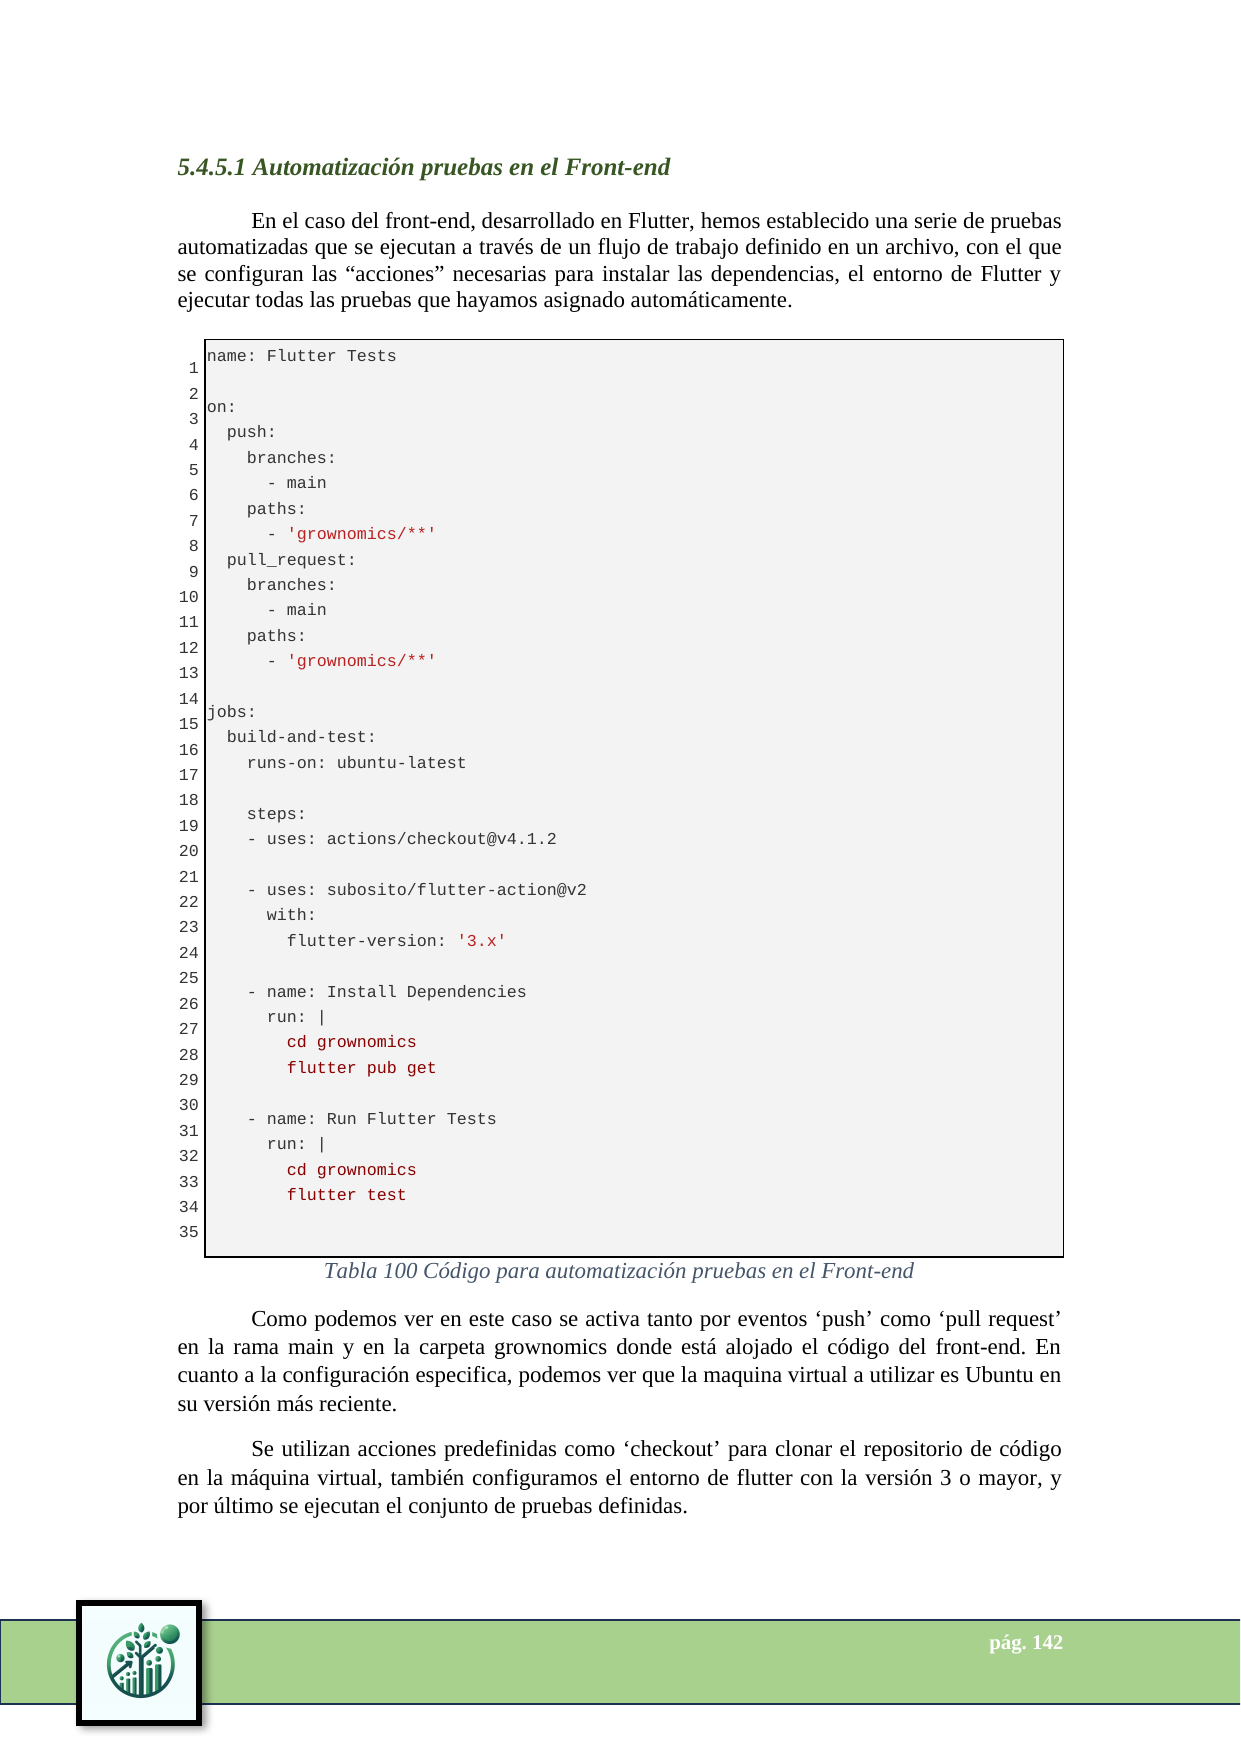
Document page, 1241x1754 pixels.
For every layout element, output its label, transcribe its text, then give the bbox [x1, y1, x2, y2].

text Como podemos ver en este caso se activa tanto por eventos ‘push’ como ‘pull request’ en la rama main y en la carpeta grownomics donde está alojado el código del front-end. En cuanto a la configuración especifica, podemos ver que la maquina virtual a utilizar es Ubuntu en su versión más reciente. [177, 1305, 1063, 1416]
text Se utilizan acciones predefinidas como ‘checkout’ para clonar el repositorio de código en la máquina virtual, también configuramos el entorno de flutter con la versión 3 o mayor, y por último se ejecutan el conjunto de pruebas definidas. [177, 1435, 1063, 1518]
table_header name: Flutter Tests on: push: branches: - main paths: - 'grownomics/**' pull_request: branches: - main paths: - 'grownomics/**' jobs: build-and-test: runs-on: ubuntu-latest steps: - uses: actions/checkout@v4.1.2 - uses: subosito/flutter-action@v2 with: flutter-version: '3.x' - name: Install Dependencies run: | cd grownomics flutter pub get - name: Run Flutter Tests run: | cd grownomics flutter test [206, 340, 1063, 1256]
subtitle 5.4.5.1 Automatización pruebas en el Front-end [177, 152, 1063, 181]
table_header 1 2 3 4 5 6 7 8 9 10 11 12 13 14 15 16 17 18 19 20 21 22 23 24 25 26 27 28 29 30 31 32 33 34 35 [177, 339, 204, 1256]
picture [82, 1606, 196, 1720]
text Tabla 100 Código para automatización pruebas en el Front-end [177, 1257, 1063, 1284]
text En el caso del front-end, desarrollado en Flutter, hemos establecido una serie de pruebas automatizadas que se ejecutan a través de un flujo de trabajo definido en un archivo, con el que se configuran las “acciones” necesarias para instalar las dependencias, el entorno de Flutter y ejecutar todas las pruebas que hayamos asignado automáticamente. [177, 207, 1063, 312]
